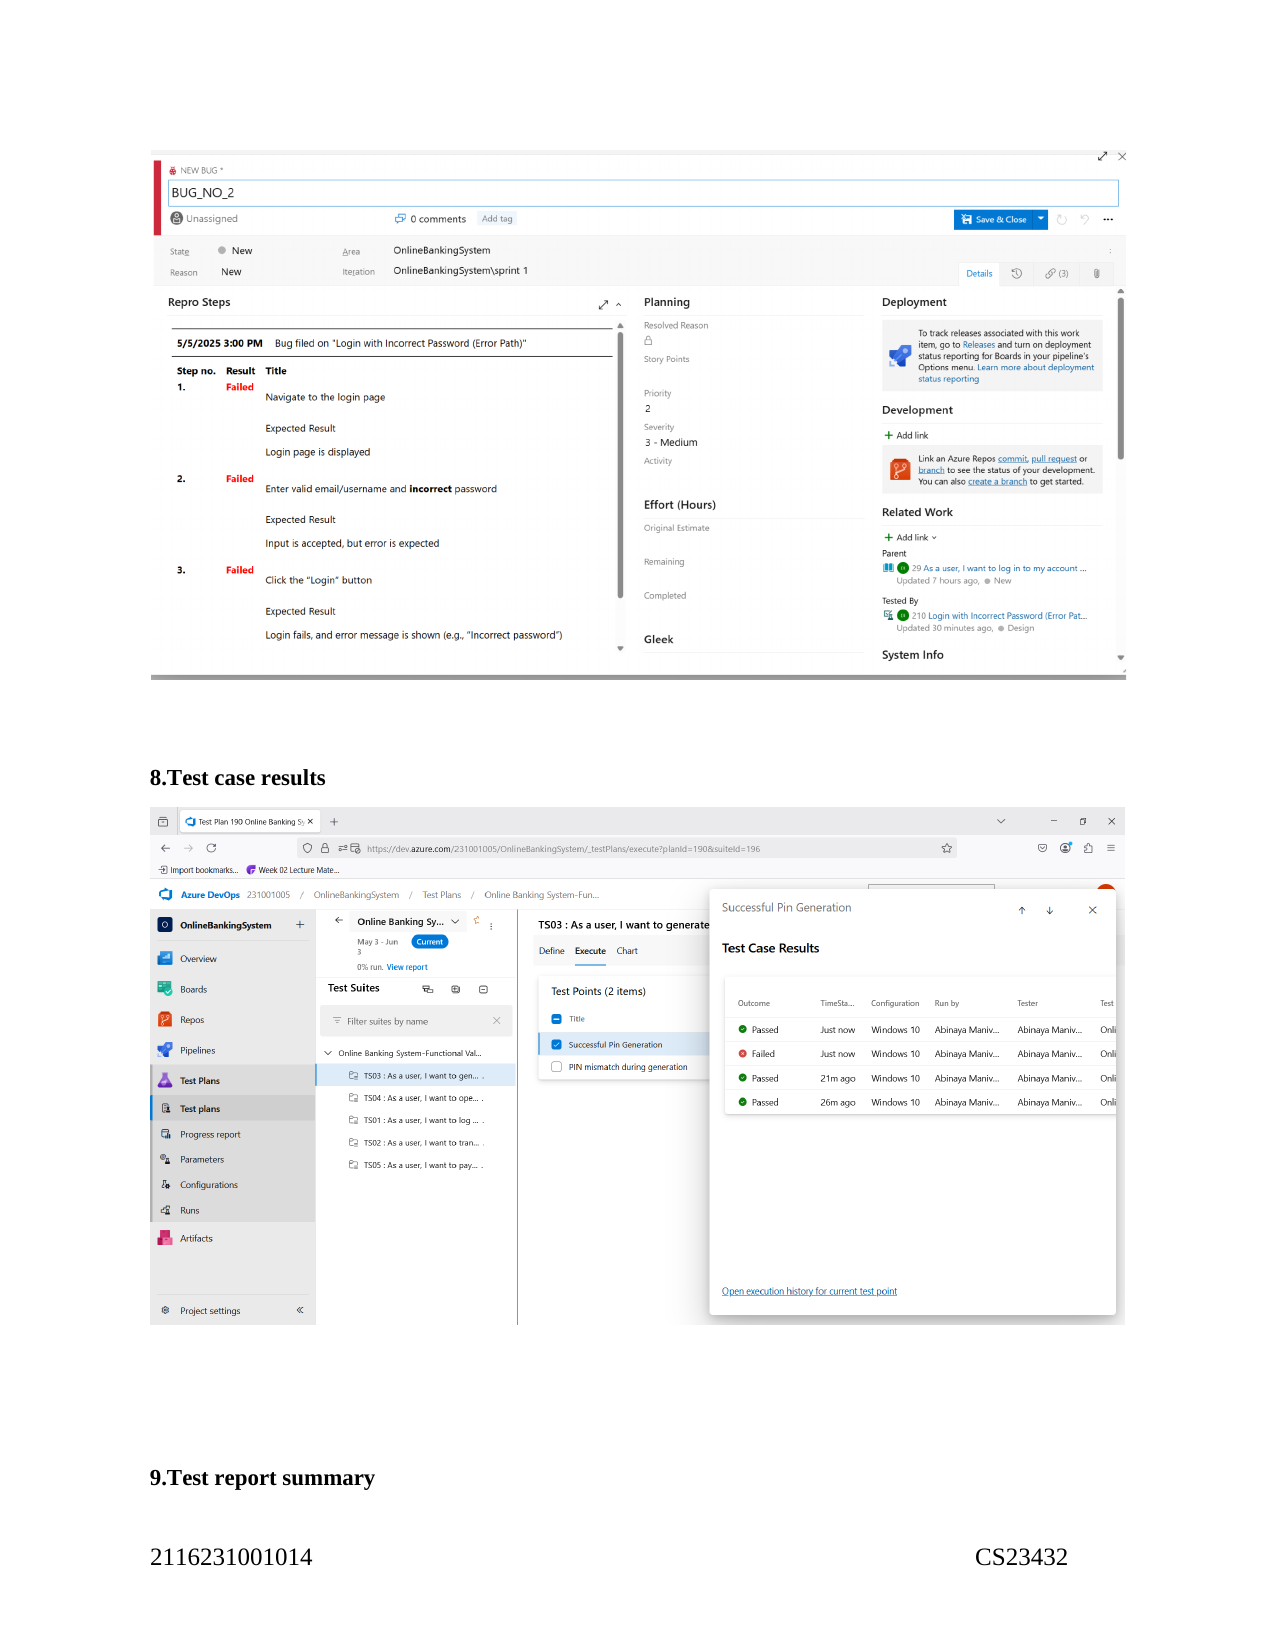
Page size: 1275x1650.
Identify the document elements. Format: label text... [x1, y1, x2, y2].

picture [151, 150, 1127, 680]
text 9.Test report summary [149, 1464, 1058, 1490]
picture [150, 807, 1125, 1325]
text 8.Test case results [149, 763, 1058, 790]
